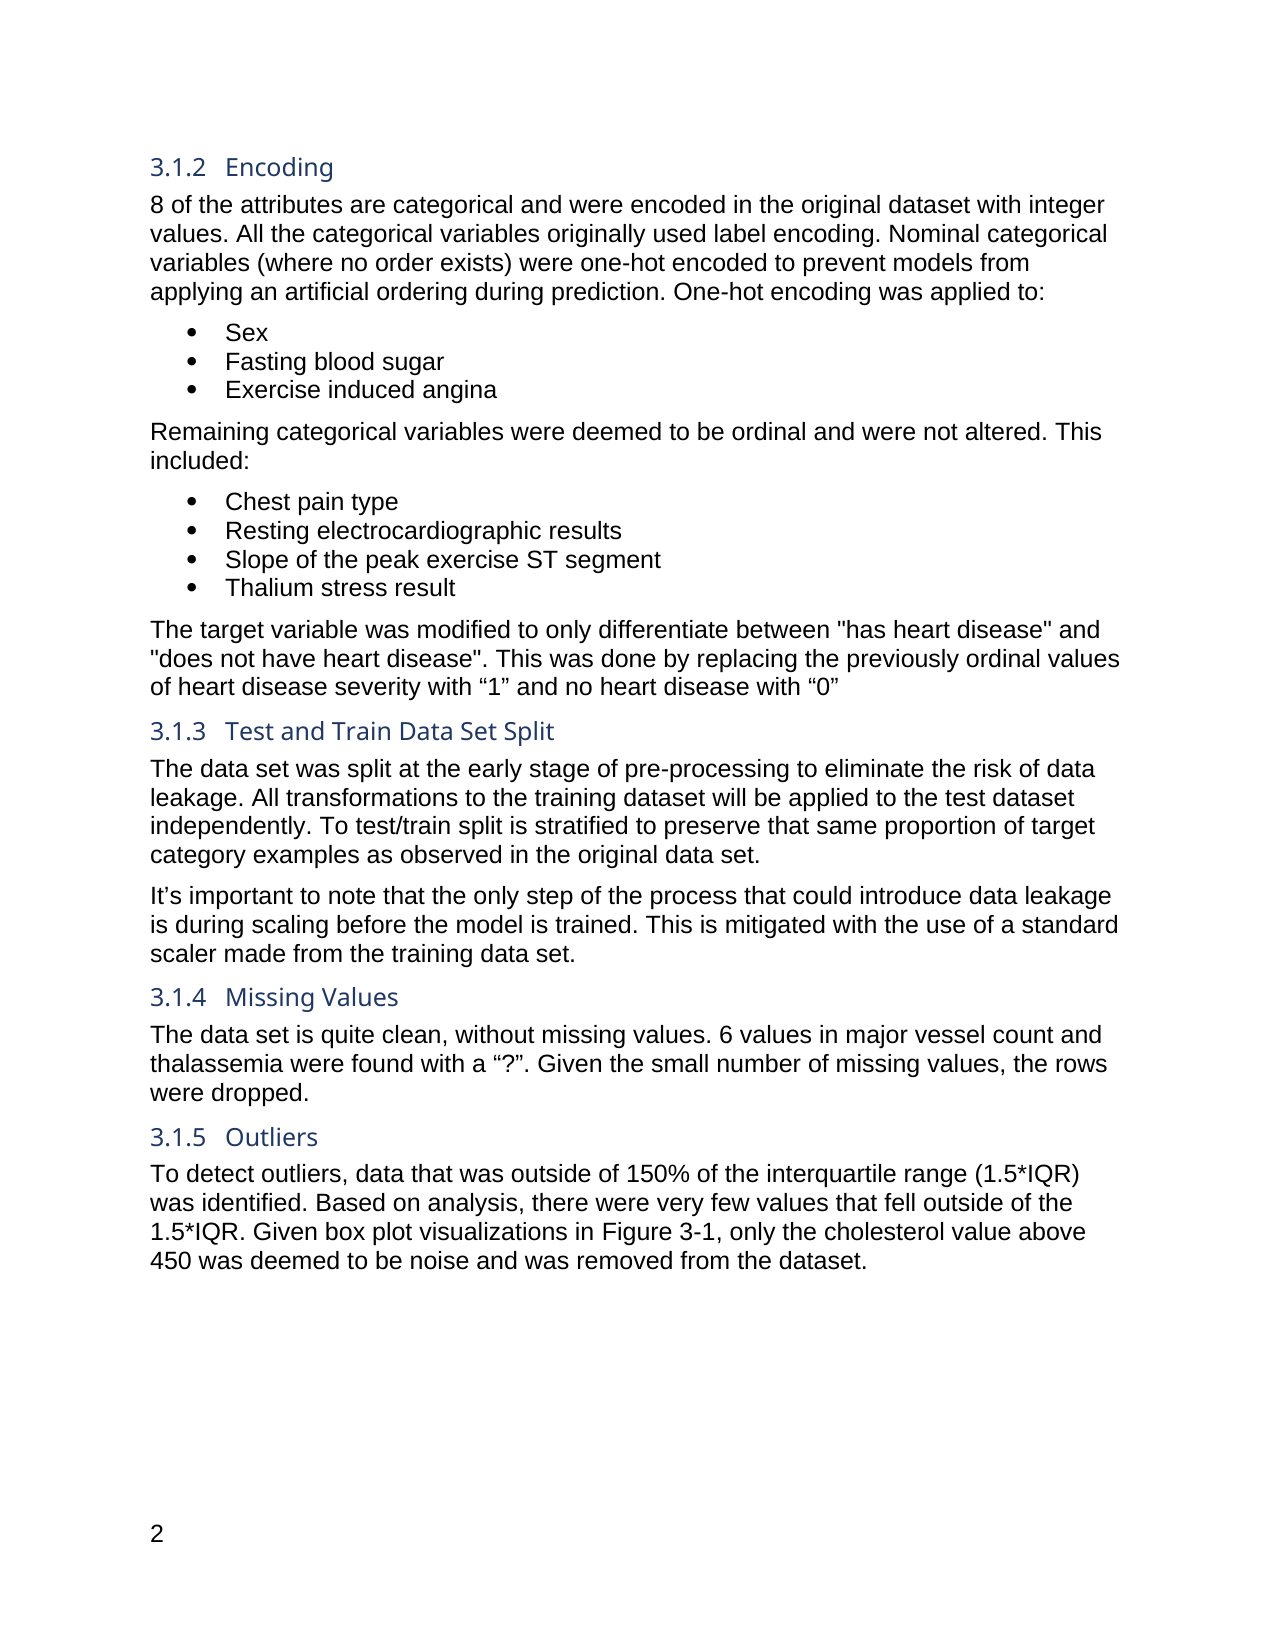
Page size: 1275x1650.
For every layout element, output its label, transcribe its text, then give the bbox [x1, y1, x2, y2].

text The target variable was modified to only differentiate between "has heart disease" and "does not have heart disease". This was done by replacing the previously ordinal values of heart disease severity with “1” and no heart disease with “0” [150, 615, 1125, 701]
list Exercise induced angina [187, 376, 1125, 404]
list Sex [187, 318, 1125, 347]
list Chest pain type [187, 487, 1125, 516]
subtitle Encoding [150, 150, 1125, 184]
text Remaining categorical variables were deemed to be ordinal and were not altered. This included: [150, 417, 1125, 474]
text The data set is quite clean, without missing values. 6 values in major vessel count and thalassemia were found with a “?”. Given the small number of missing values, the rows were dropped. [150, 1020, 1125, 1107]
text The data set was split at the early stage of pre-processing to eliminate the risk of data leakage. All transformations to the training dataset will be applied to the test dataset independently. To test/train split is stratified to preserve that same proportion of target category examples as observed in the original data set. [150, 754, 1125, 869]
text To detect outliers, data that was outside of 150% of the interquartile range (1.5*IQR) was identified. Based on analysis, there were very few values that fell outside of the 1.5*IQR. Given box plot visualizations in Figure 3-1, only the cholesterol value above 450 was deemed to be noise and was removed from the dataset. [150, 1159, 1125, 1274]
list Slope of the peak exercise ST segment [187, 544, 1125, 573]
list Resting electrocardiographic results [187, 516, 1125, 544]
subtitle Test and Train Data Set Split [150, 713, 1125, 748]
subtitle Missing Values [150, 980, 1125, 1014]
subtitle Outliers [150, 1119, 1125, 1153]
list Fasting blood sugar [187, 347, 1125, 376]
text It’s important to note that the only step of the process that could introduce data leakage is during scaling before the model is trained. This is mitigated with the use of a standard scaler made from the training data set. [150, 881, 1125, 968]
text 8 of the attributes are categorical and were encoded in the original dataset with integer values. All the categorical variables originally used label encoding. Nominal categorical variables (where no order exists) were one-hot encoded to prevent models from applying an artificial ordering during prediction. One-hot encoding was applied to: [150, 190, 1125, 305]
list Thalium stress result [187, 573, 1125, 602]
